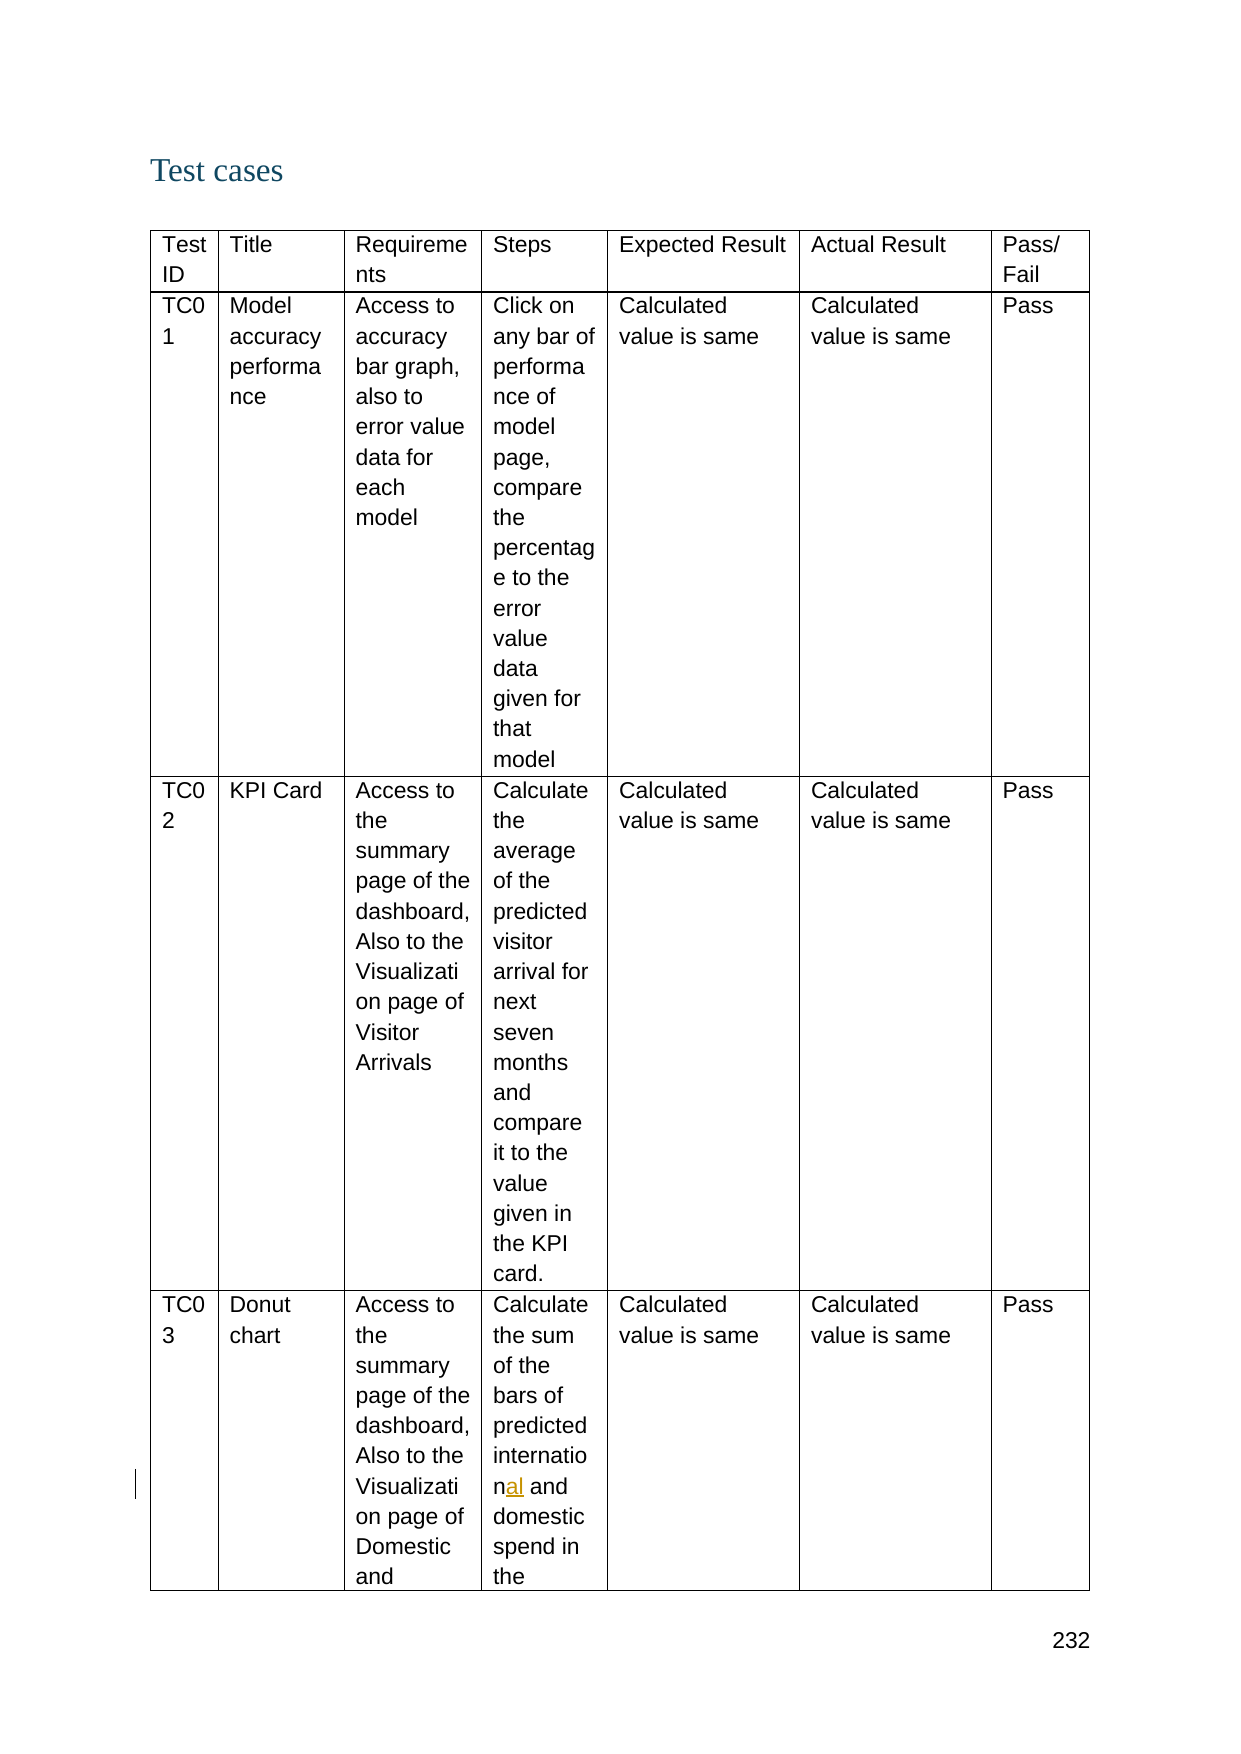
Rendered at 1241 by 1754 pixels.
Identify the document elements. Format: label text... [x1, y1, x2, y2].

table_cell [482, 1291, 607, 1589]
table_cell Calculated value is same [608, 777, 799, 1290]
table_header Steps [482, 231, 607, 291]
table_header Title [219, 231, 344, 291]
table_cell Click on any bar of performance of model page, compare the percentage to the error value data given for that model [482, 293, 607, 776]
table_cell Pass [992, 777, 1089, 1290]
table_header Test ID [151, 231, 218, 291]
table_header Expected Result [608, 231, 799, 291]
subtitle Test cases [150, 150, 1090, 188]
table_cell Calculated value is same [800, 293, 991, 776]
table_cell Calculate the average of the predicted visitor arrival for next seven months and compare it to the value given in the KPI card. [482, 777, 607, 1290]
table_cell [608, 1291, 799, 1589]
table_cell TC02 [151, 777, 218, 1290]
table_cell Access to the summary page of the dashboard, Also to the Visualization page of Visitor Arrivals [345, 777, 481, 1290]
table_header Actual Result [800, 231, 991, 291]
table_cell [800, 1291, 991, 1589]
table_cell Pass [992, 1291, 1089, 1589]
table_cell KPI Card [219, 777, 344, 1290]
table_cell Access to accuracy bar graph, also to error value data for each model [345, 293, 481, 776]
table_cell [345, 1291, 481, 1589]
table_cell TC03 [151, 1291, 218, 1589]
table_cell Donut chart [219, 1291, 344, 1589]
table_cell Model accuracy performance [219, 293, 344, 776]
table_header Requirements [345, 231, 481, 291]
table_cell Calculated value is same [800, 777, 991, 1290]
table_cell TC01 [151, 293, 218, 776]
table_cell Pass [992, 293, 1089, 776]
table_cell Calculated value is same [608, 293, 799, 776]
table_header Pass/Fail [992, 231, 1089, 291]
